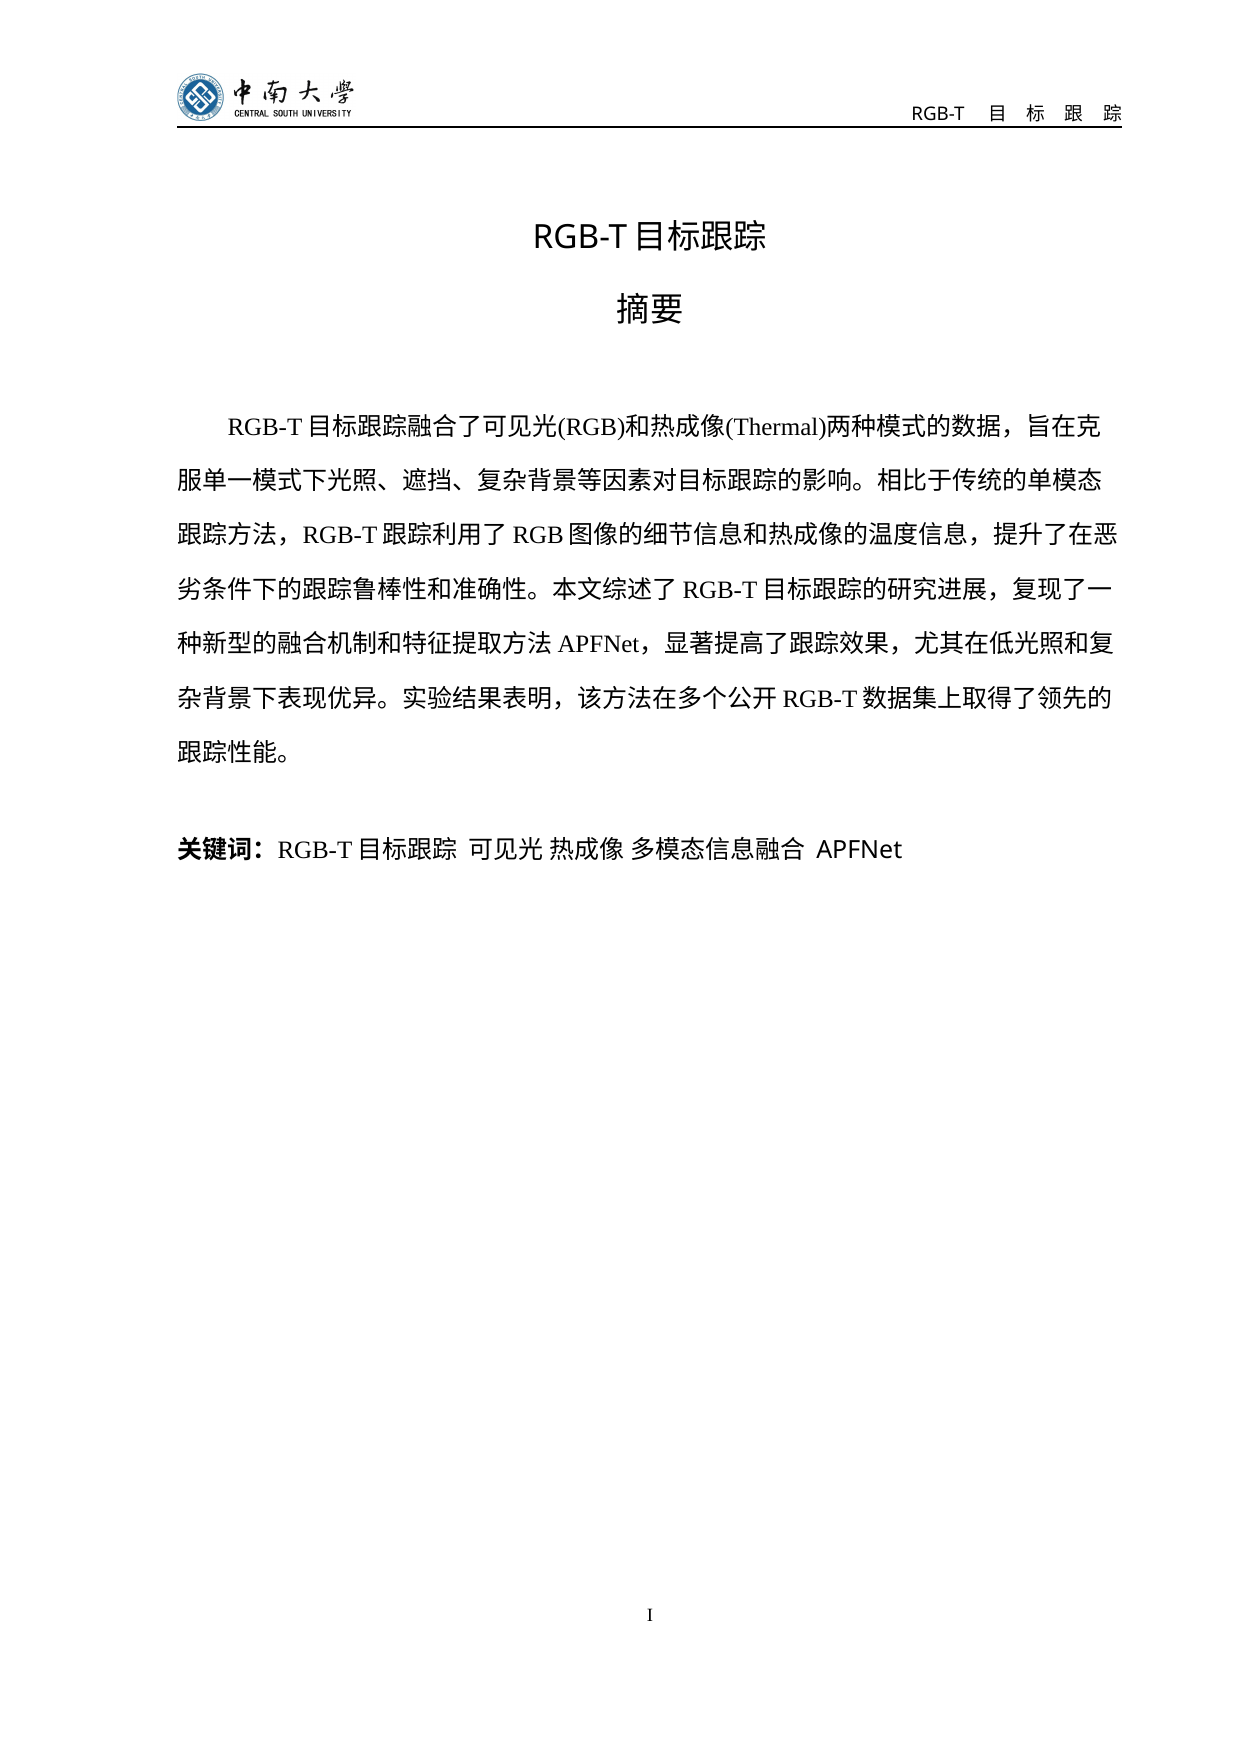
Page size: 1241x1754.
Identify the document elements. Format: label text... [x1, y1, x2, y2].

text 摘要 [177, 283, 1122, 331]
text 关键词：RGB-T目标跟踪 可见光 热成像 多模态信息融合 APFNet [177, 830, 1122, 866]
text RGB-T目标跟踪融合了可见光(RGB)和热成像(Thermal)两种模式的数据，旨在克服单一模式下光照、遮挡、复杂背景等因素对目标跟踪的影响。相比于传统的单模态跟踪方法，RGB-T跟踪利用了RGB图像的细节信息和热成像的温度信息，提升了在恶劣条件下的跟踪鲁棒性和准确性。本文综述了RGB-T目标跟踪的研究进展，复现了一种新型的融合机制和特征提取方法APFNet，显著提高了跟踪效果，尤其在低光照和复杂背景下表现优异。实验结果表明，该方法在多个公开RGB-T数据集上取得了领先的跟踪性能。 [177, 406, 1122, 769]
text RGB-T目标跟踪 [177, 210, 1122, 259]
picture [177, 73, 357, 121]
